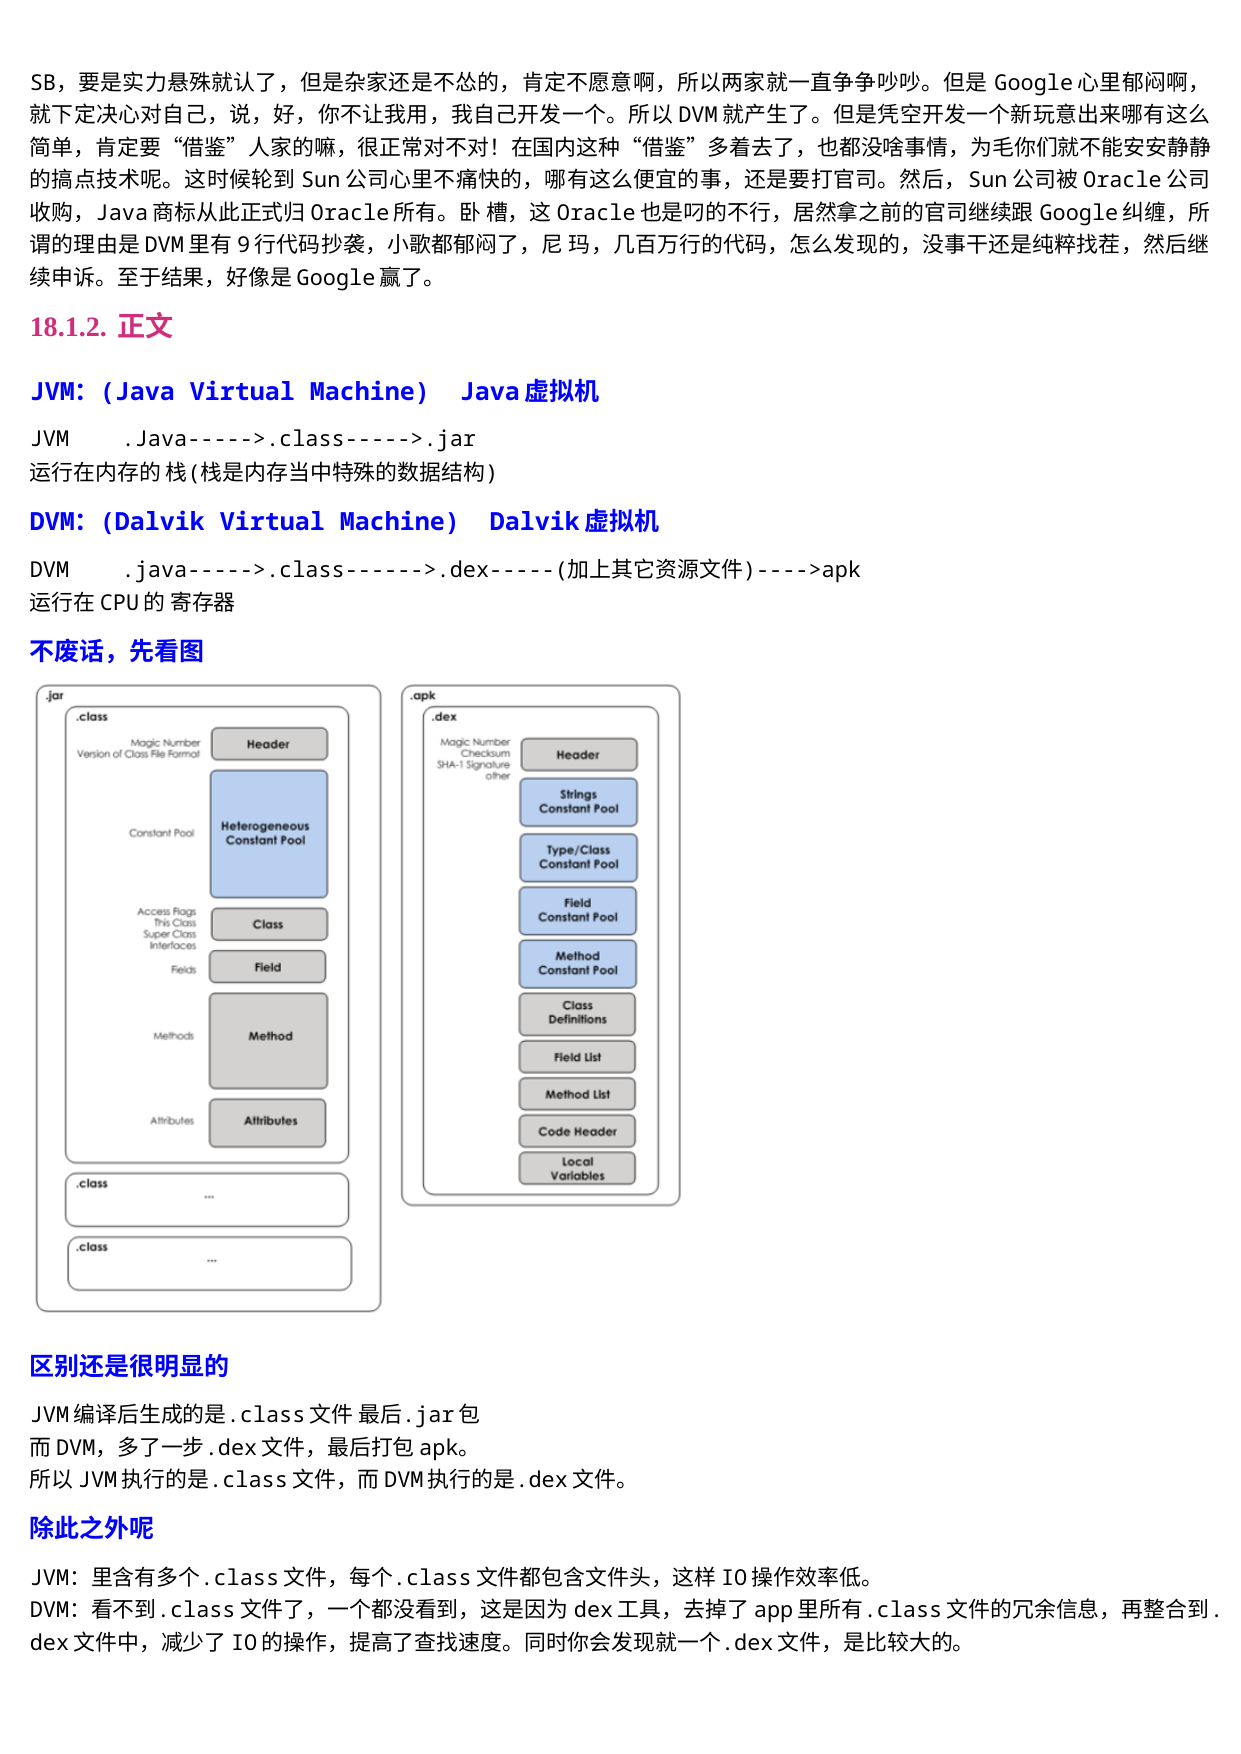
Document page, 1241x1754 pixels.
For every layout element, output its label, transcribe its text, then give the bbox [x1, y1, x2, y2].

text 所以JVM执行的是.class文件，而DVM执行的是.dex文件。 [29, 1462, 1211, 1494]
picture [29, 682, 684, 1318]
subtitle 正文 [29, 292, 1211, 357]
text 运行在CPU的 寄存器 [29, 584, 1211, 617]
text JVM编译后生成的是.class文件 最后.jar包 [29, 1397, 1211, 1429]
text JVM：里含有多个.class文件，每个.class文件都包含文件头，这样IO操作效率低。 [29, 1559, 1211, 1592]
text JVM .Java----->.class----->.jar [29, 422, 1211, 454]
text 运行在内存的 栈(栈是内存当中特殊的数据结构) [29, 454, 1211, 487]
text 除此之外呢 [29, 1494, 1211, 1559]
text JVM：(Java Virtual Machine) Java虚拟机 [29, 357, 1211, 422]
text DVM .java----->.class------>.dex-----(加上其它资源文件)---->apk [29, 552, 1211, 584]
text 而DVM，多了一步.dex文件，最后打包apk。 [29, 1429, 1211, 1462]
text DVM：(Dalvik Virtual Machine) Dalvik虚拟机 [29, 487, 1211, 552]
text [29, 64, 1211, 292]
text 不废话，先看图 [29, 617, 1211, 682]
text 区别还是很明显的 [29, 1332, 1211, 1397]
text DVM：看不到.class文件了，一个都没看到，这是因为dex工具，去掉了app里所有.class文件的冗余信息，再整合到.dex文件中，减少了IO的操作，提高了查找速度。同时你会发现就一个.dex文件，是比较大的。 [29, 1592, 1211, 1657]
